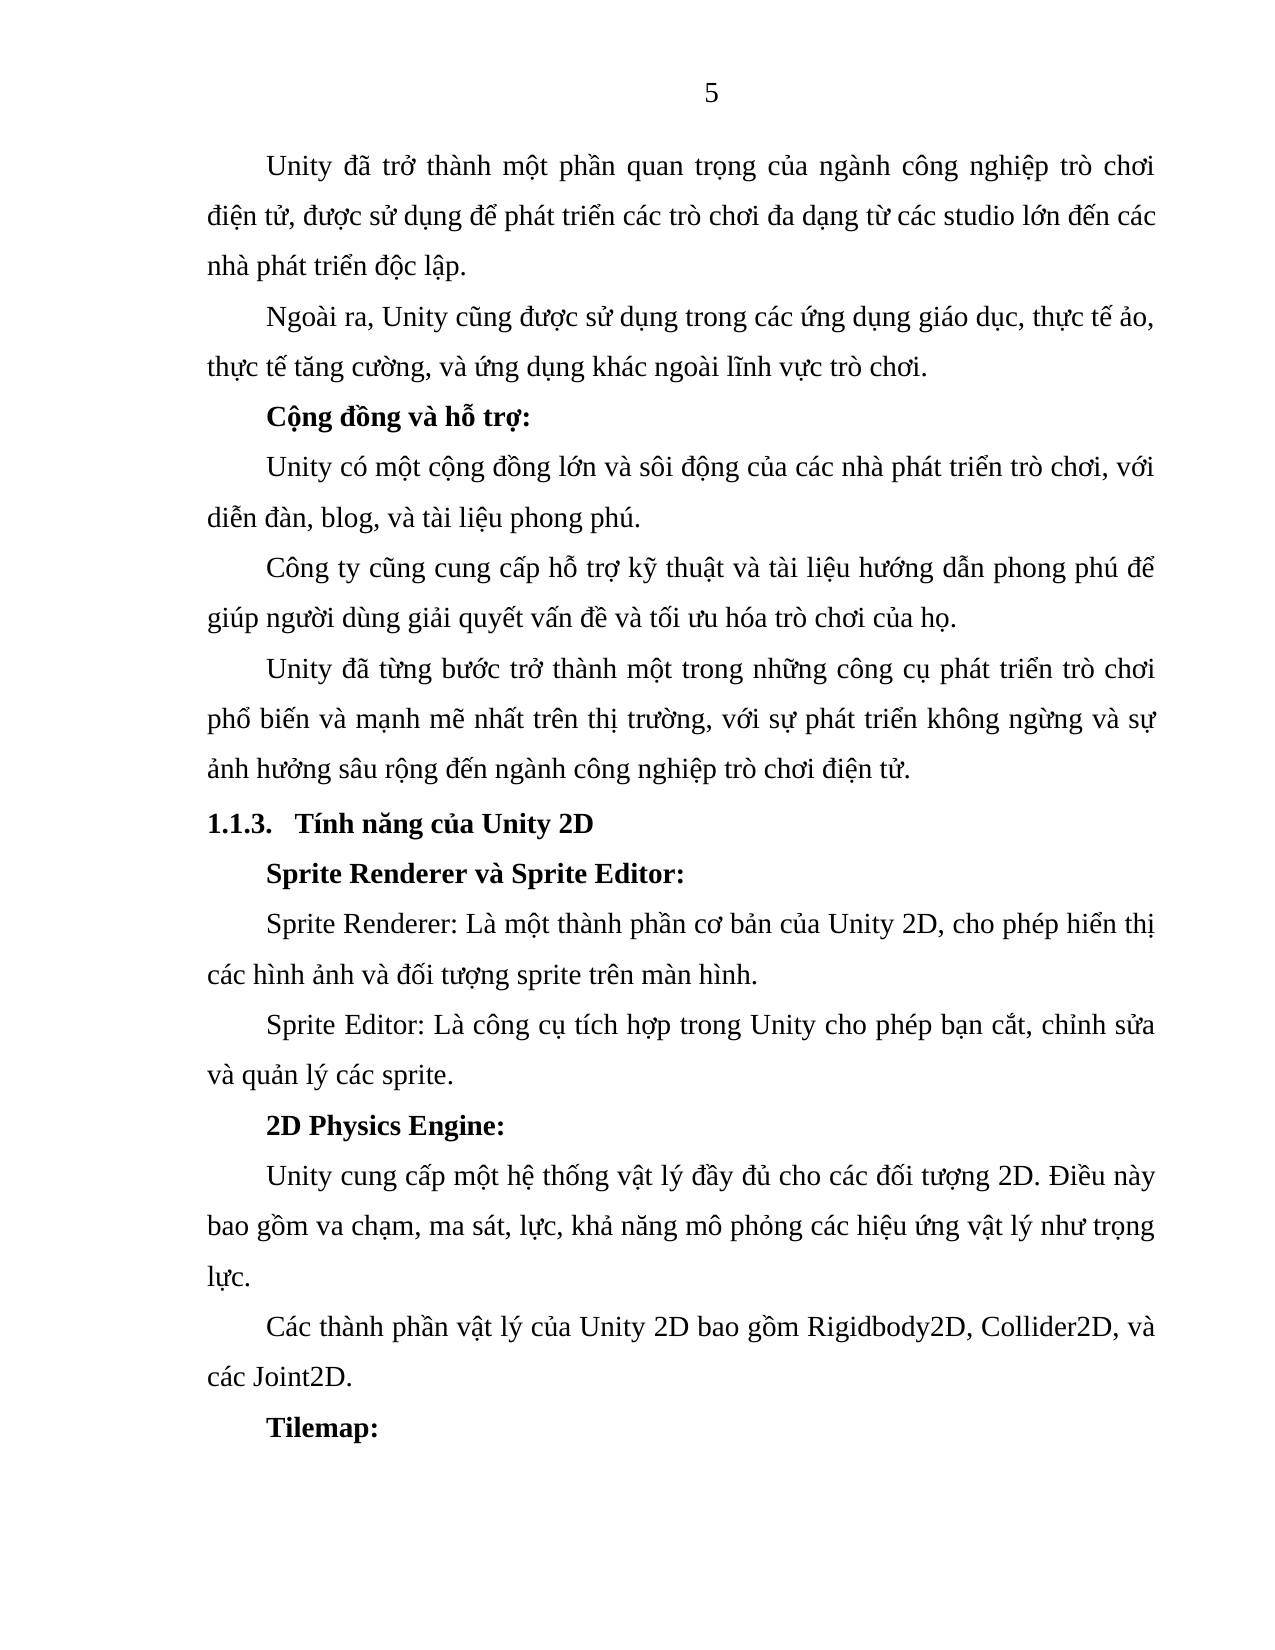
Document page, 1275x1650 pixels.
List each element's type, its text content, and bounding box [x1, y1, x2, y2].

text Cộng đồng và hỗ trợ: [207, 399, 1157, 433]
text Sprite Renderer và Sprite Editor: [207, 856, 1157, 890]
text Unity cung cấp một hệ thống vật lý đầy đủ cho các đối tượng 2D. Điều này bao gồm va chạm, ma sát, lực, khả năng mô phỏng các hiệu ứng vật lý như trọng lực. [207, 1158, 1157, 1292]
text Công ty cũng cung cấp hỗ trợ kỹ thuật và tài liệu hướng dẫn phong phú để giúp người dùng giải quyết vấn đề và tối ưu hóa trò chơi của họ. [207, 550, 1157, 634]
text Unity có một cộng đồng lớn và sôi động của các nhà phát triển trò chơi, với diễn đàn, blog, và tài liệu phong phú. [207, 449, 1157, 533]
text 2D Physics Engine: [207, 1108, 1157, 1141]
text Tilemap: [207, 1410, 1157, 1443]
text Unity đã trở thành một phần quan trọng của ngành công nghiệp trò chơi điện tử, được sử dụng để phát triển các trò chơi đa dạng từ các studio lớn đến các nhà phát triển độc lập. [207, 148, 1157, 282]
text Các thành phần vật lý của Unity 2D bao gồm Rigidbody2D, Collider2D, và các Joint2D. [207, 1309, 1157, 1393]
text Unity đã từng bước trở thành một trong những công cụ phát triển trò chơi phổ biến và mạnh mẽ nhất trên thị trường, với sự phát triển không ngừng và sự ảnh hưởng sâu rộng đến ngành công nghiệp trò chơi điện tử. [207, 651, 1157, 785]
text Sprite Editor: Là công cụ tích hợp trong Unity cho phép bạn cắt, chỉnh sửa và quản lý các sprite. [207, 1007, 1157, 1091]
text Ngoài ra, Unity cũng được sử dụng trong các ứng dụng giáo dục, thực tế ảo, thực tế tăng cường, và ứng dụng khác ngoài lĩnh vực trò chơi. [207, 299, 1157, 382]
subtitle 1.1.3. Tính năng của Unity 2D [207, 806, 1157, 839]
text Sprite Renderer: Là một thành phần cơ bản của Unity 2D, cho phép hiển thị các hình ảnh và đối tượng sprite trên màn hình. [207, 907, 1157, 990]
